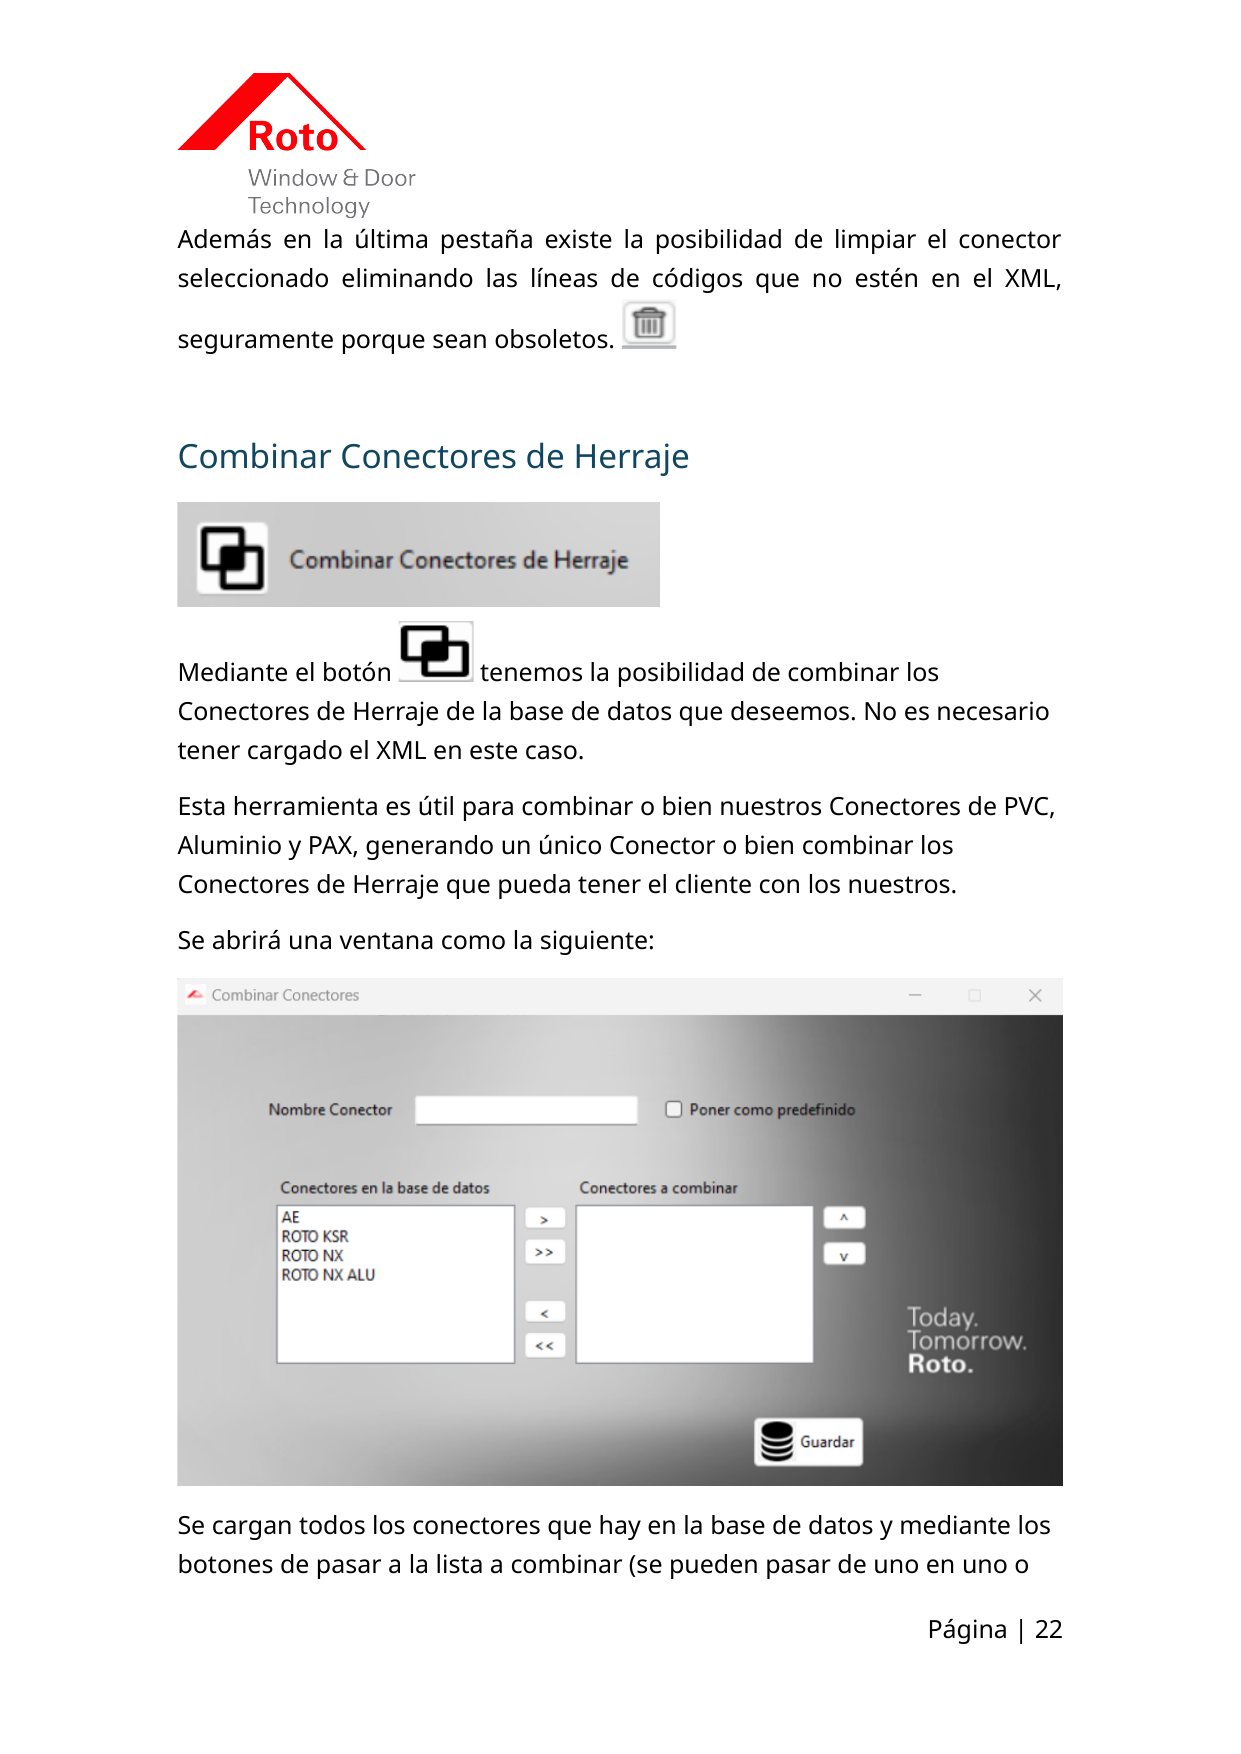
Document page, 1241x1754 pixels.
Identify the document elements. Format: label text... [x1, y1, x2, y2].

text Esta herramienta es útil para combinar o bien nuestros Conectores de PVC, Aluminio y PAX, generando un único Conector o bien combinar los Conectores de Herraje que pueda tener el cliente con los nuestros. [177, 788, 1063, 901]
picture [177, 73, 473, 222]
text Además en la última pestaña existe la posibilidad de limpiar el conector seleccionado eliminando las líneas de códigos que no estén en el XML, seguramente porque sean obsoletos. [177, 221, 1063, 356]
text Se abrirá una ventana como la siguiente: [177, 923, 1063, 957]
picture [177, 978, 1063, 1486]
picture [398, 621, 474, 682]
picture [177, 502, 660, 607]
picture [621, 299, 677, 349]
subtitle Combinar Conectores de Herraje [177, 433, 1063, 478]
text Mediante el botón tenemos la posibilidad de combinar los Conectores de Herraje de la base de datos que deseemos. No es necesario tener cargado el XML en este caso. [177, 622, 1063, 767]
